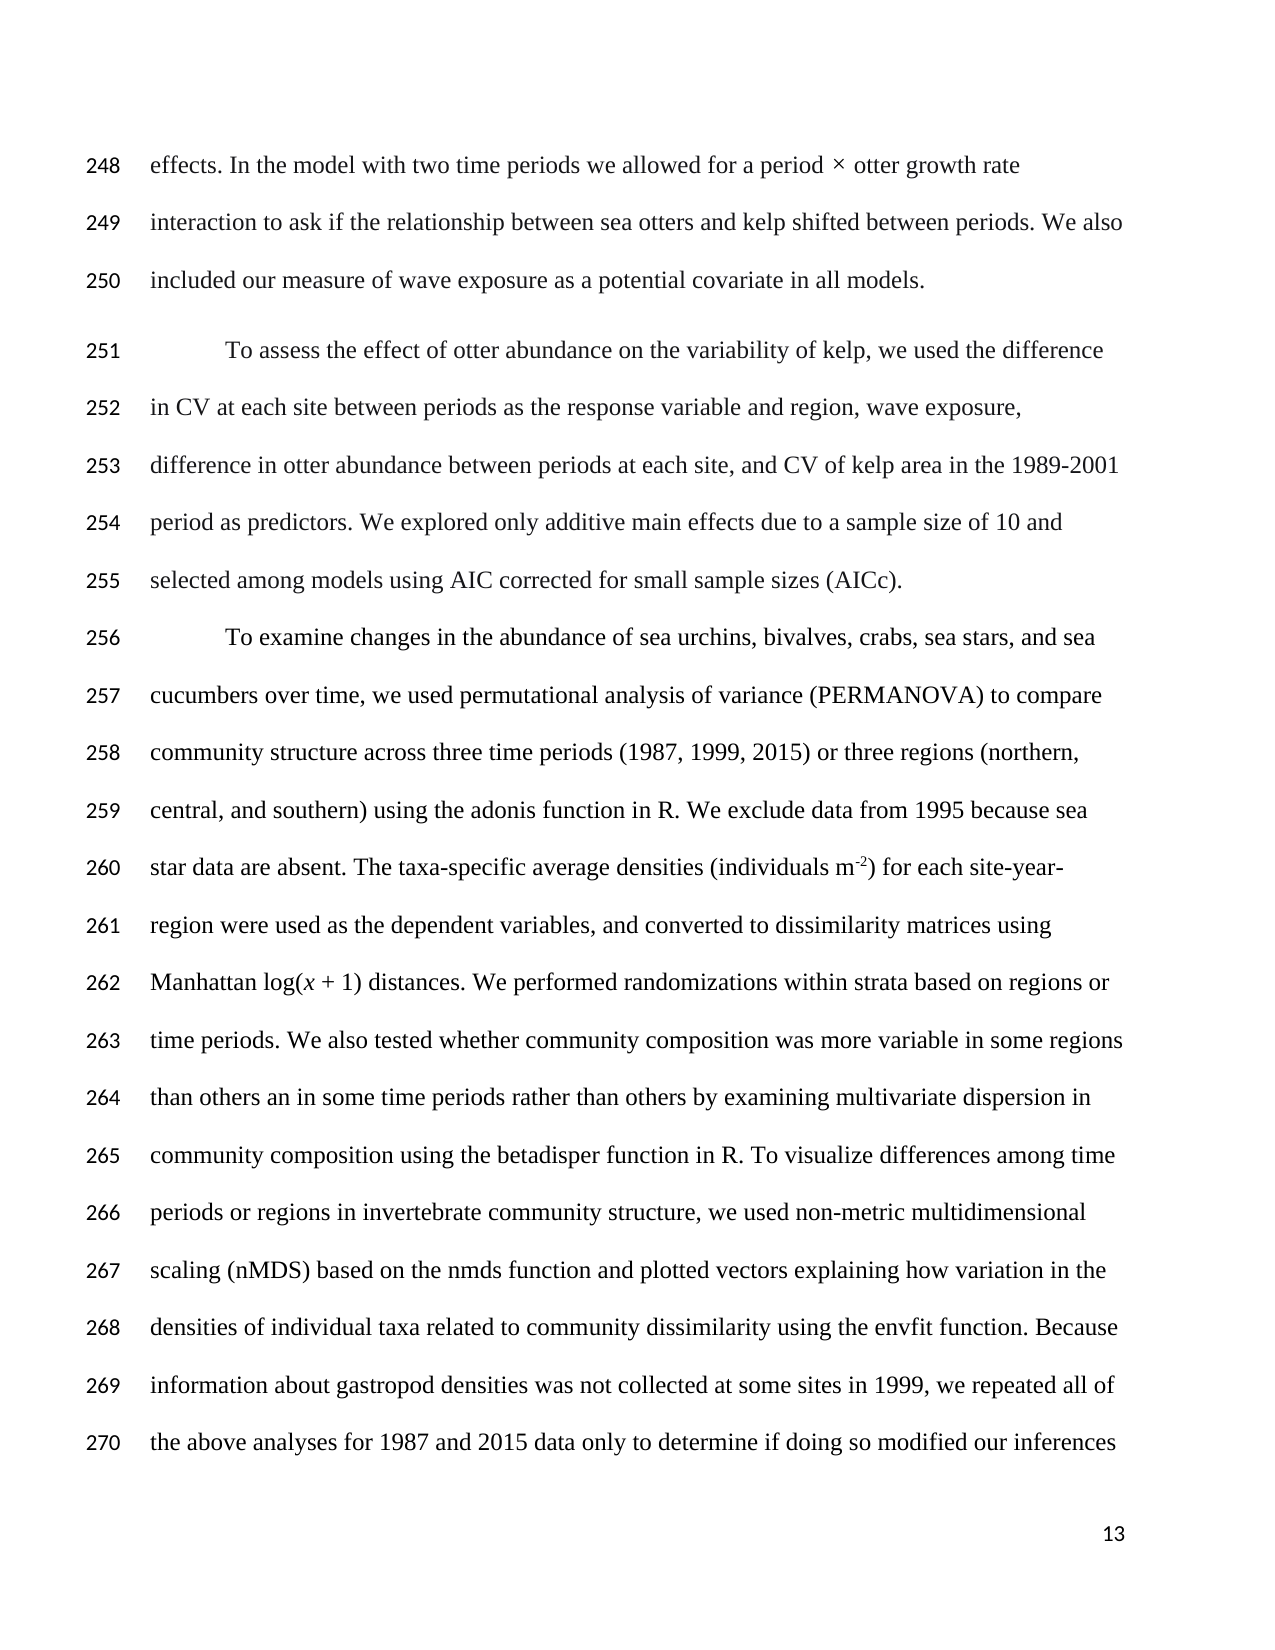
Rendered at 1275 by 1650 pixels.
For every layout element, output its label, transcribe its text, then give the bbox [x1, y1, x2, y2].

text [150, 150, 1125, 294]
text To assess the effect of otter abundance on the variability of kelp, we used the difference in CV at each site between periods as the response variable and region, wave exposure, difference in otter abundance between periods at each site, and CV of kelp area in the 1989-2001 period as predictors. We explored only additive main effects due to a sample size of 10 and selected among models using AIC corrected for small sample sizes (AICc). [150, 335, 1125, 594]
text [150, 622, 1125, 1456]
